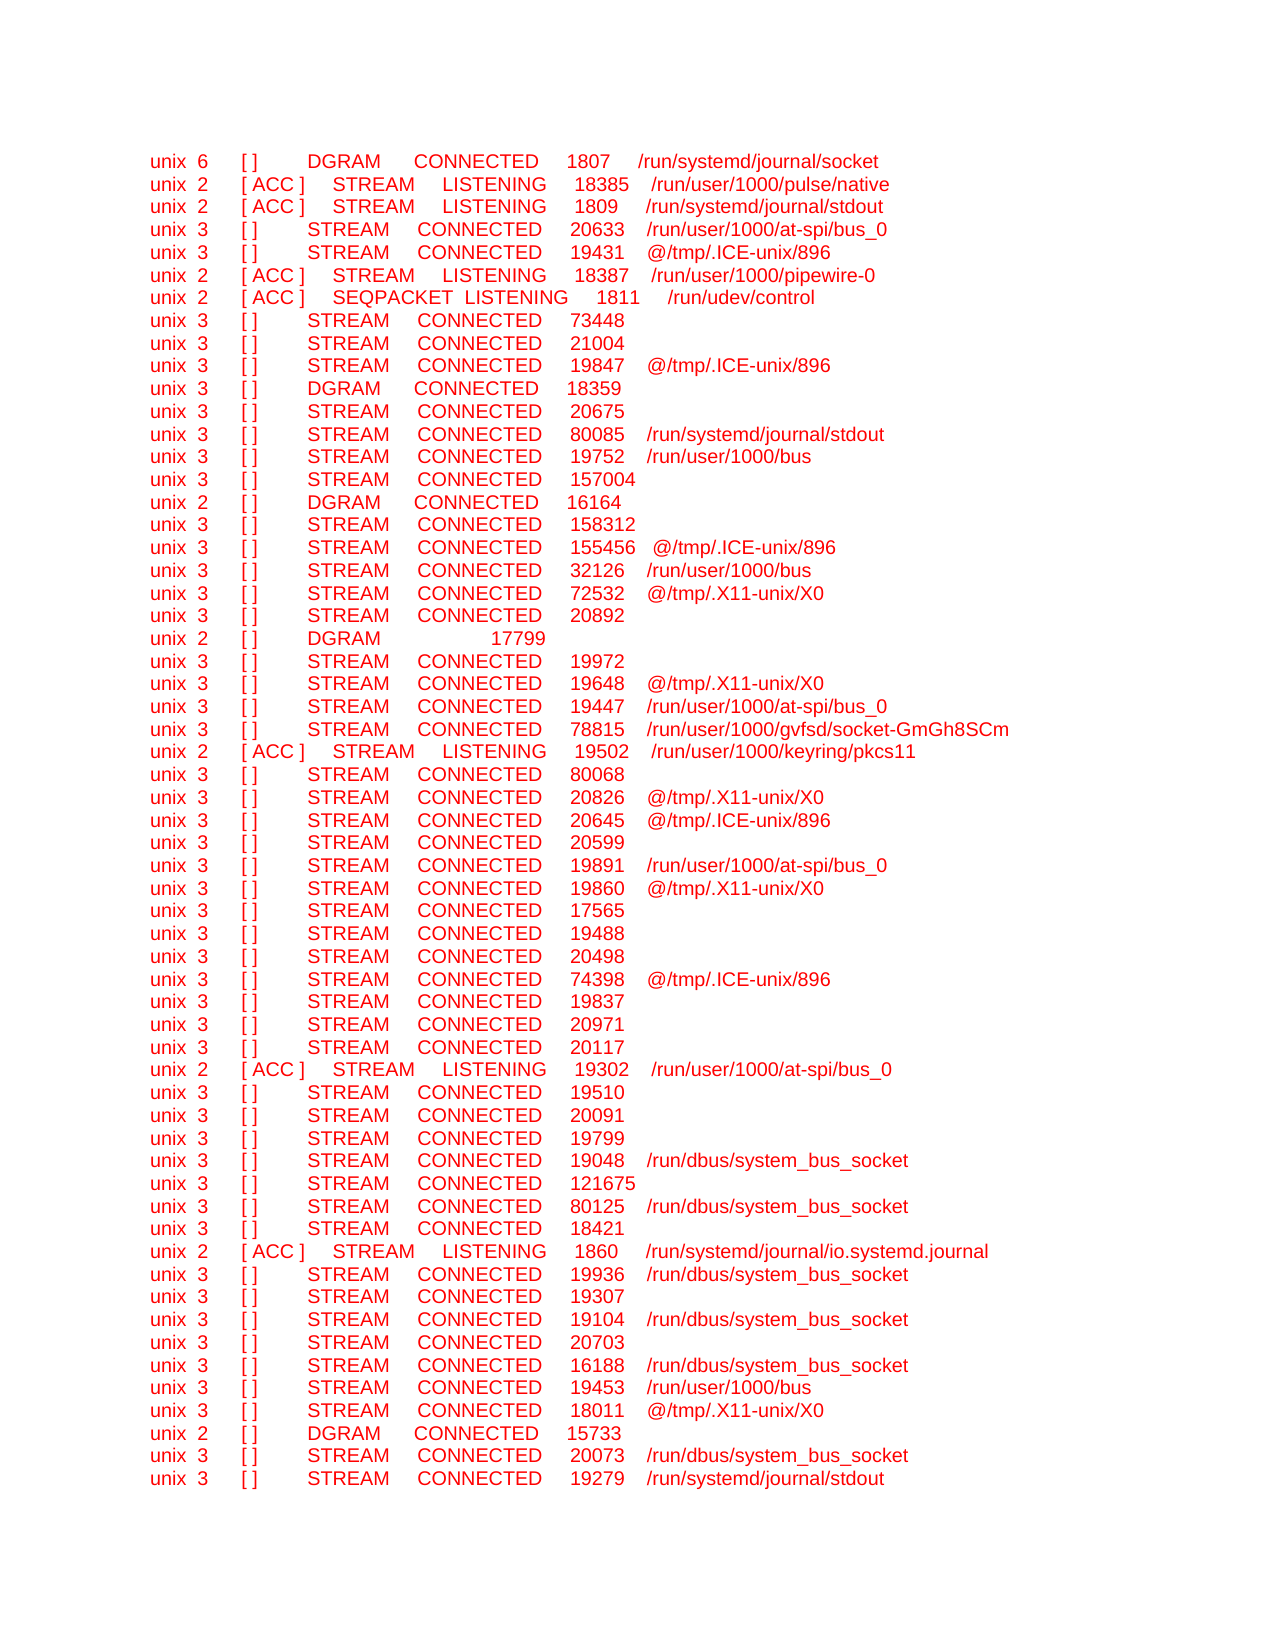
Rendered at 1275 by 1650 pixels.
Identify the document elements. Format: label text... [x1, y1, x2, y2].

text unix 3 [ ] STREAM CONNECTED 19279 /run/systemd/journal/stdout [150, 1467, 1125, 1490]
text unix 3 [ ] STREAM CONNECTED 158312 [150, 513, 1125, 536]
text unix 3 [ ] STREAM CONNECTED 19847 @/tmp/.ICE-unix/896 [150, 354, 1125, 377]
text unix 3 [ ] STREAM CONNECTED 19648 @/tmp/.X11-unix/X0 [150, 672, 1125, 695]
text unix 2 [ ACC ] STREAM LISTENING 1809 /run/systemd/journal/stdout [150, 195, 1125, 218]
text unix 3 [ ] STREAM CONNECTED 32126 /run/user/1000/bus [150, 559, 1125, 581]
text unix 3 [ ] STREAM CONNECTED 19752 /run/user/1000/bus [150, 445, 1125, 468]
text unix 3 [ ] STREAM CONNECTED 19431 @/tmp/.ICE-unix/896 [150, 241, 1125, 263]
text unix 3 [ ] STREAM CONNECTED 17565 [150, 899, 1125, 922]
text unix 2 [ ACC ] STREAM LISTENING 18385 /run/user/1000/pulse/native [150, 173, 1125, 195]
text unix 3 [ ] STREAM CONNECTED 80068 [150, 763, 1125, 786]
text unix 3 [ ] STREAM CONNECTED 155456 @/tmp/.ICE-unix/896 [150, 536, 1125, 559]
text unix 3 [ ] DGRAM CONNECTED 18359 [150, 377, 1125, 400]
text unix 3 [ ] STREAM CONNECTED 18011 @/tmp/.X11-unix/X0 [150, 1399, 1125, 1422]
text unix 3 [ ] STREAM CONNECTED 19936 /run/dbus/system_bus_socket [150, 1263, 1125, 1285]
text unix 3 [ ] STREAM CONNECTED 20073 /run/dbus/system_bus_socket [150, 1444, 1125, 1467]
text unix 3 [ ] STREAM CONNECTED 19972 [150, 649, 1125, 672]
text unix 3 [ ] STREAM CONNECTED 20703 [150, 1331, 1125, 1353]
text unix 3 [ ] STREAM CONNECTED 80085 /run/systemd/journal/stdout [150, 422, 1125, 445]
text unix 3 [ ] STREAM CONNECTED 19799 [150, 1126, 1125, 1149]
text unix 3 [ ] STREAM CONNECTED 157004 [150, 468, 1125, 491]
text unix 2 [ ACC ] STREAM LISTENING 1860 /run/systemd/journal/io.systemd.journal [150, 1240, 1125, 1263]
text unix 3 [ ] STREAM CONNECTED 20091 [150, 1104, 1125, 1126]
text unix 3 [ ] STREAM CONNECTED 73448 [150, 309, 1125, 332]
text unix 3 [ ] STREAM CONNECTED 19510 [150, 1081, 1125, 1104]
text unix 3 [ ] STREAM CONNECTED 19860 @/tmp/.X11-unix/X0 [150, 877, 1125, 899]
text unix 3 [ ] STREAM CONNECTED 19891 /run/user/1000/at-spi/bus_0 [150, 854, 1125, 877]
text unix 3 [ ] STREAM CONNECTED 72532 @/tmp/.X11-unix/X0 [150, 581, 1125, 604]
text unix 3 [ ] STREAM CONNECTED 19488 [150, 922, 1125, 945]
text unix 2 [ ACC ] STREAM LISTENING 18387 /run/user/1000/pipewire-0 [150, 263, 1125, 286]
text unix 3 [ ] STREAM CONNECTED 20633 /run/user/1000/at-spi/bus_0 [150, 218, 1125, 241]
text unix 2 [ ] DGRAM CONNECTED 16164 [150, 491, 1125, 513]
text unix 3 [ ] STREAM CONNECTED 20826 @/tmp/.X11-unix/X0 [150, 786, 1125, 808]
text unix 3 [ ] STREAM CONNECTED 19048 /run/dbus/system_bus_socket [150, 1149, 1125, 1172]
text unix 3 [ ] STREAM CONNECTED 20675 [150, 400, 1125, 422]
text unix 3 [ ] STREAM CONNECTED 74398 @/tmp/.ICE-unix/896 [150, 967, 1125, 990]
text unix 2 [ ACC ] STREAM LISTENING 19302 /run/user/1000/at-spi/bus_0 [150, 1058, 1125, 1081]
text unix 3 [ ] STREAM CONNECTED 20117 [150, 1036, 1125, 1058]
text unix 6 [ ] DGRAM CONNECTED 1807 /run/systemd/journal/socket [150, 150, 1125, 173]
text unix 3 [ ] STREAM CONNECTED 20971 [150, 1013, 1125, 1036]
text unix 2 [ ] DGRAM 17799 [150, 627, 1125, 649]
text unix 3 [ ] STREAM CONNECTED 78815 /run/user/1000/gvfsd/socket-GmGh8SCm [150, 718, 1125, 740]
text unix 3 [ ] STREAM CONNECTED 21004 [150, 332, 1125, 354]
text unix 3 [ ] STREAM CONNECTED 80125 /run/dbus/system_bus_socket [150, 1194, 1125, 1217]
text unix 3 [ ] STREAM CONNECTED 20498 [150, 945, 1125, 967]
text unix 2 [ ACC ] STREAM LISTENING 19502 /run/user/1000/keyring/pkcs11 [150, 740, 1125, 763]
text unix 3 [ ] STREAM CONNECTED 19453 /run/user/1000/bus [150, 1376, 1125, 1399]
text unix 3 [ ] STREAM CONNECTED 19837 [150, 990, 1125, 1013]
text unix 3 [ ] STREAM CONNECTED 20599 [150, 831, 1125, 854]
text unix 2 [ ACC ] SEQPACKET LISTENING 1811 /run/udev/control [150, 286, 1125, 309]
text unix 3 [ ] STREAM CONNECTED 20892 [150, 604, 1125, 627]
text unix 3 [ ] STREAM CONNECTED 20645 @/tmp/.ICE-unix/896 [150, 808, 1125, 831]
text unix 3 [ ] STREAM CONNECTED 16188 /run/dbus/system_bus_socket [150, 1353, 1125, 1376]
text unix 3 [ ] STREAM CONNECTED 18421 [150, 1217, 1125, 1240]
text unix 3 [ ] STREAM CONNECTED 121675 [150, 1172, 1125, 1194]
text unix 3 [ ] STREAM CONNECTED 19307 [150, 1285, 1125, 1308]
text unix 3 [ ] STREAM CONNECTED 19447 /run/user/1000/at-spi/bus_0 [150, 695, 1125, 718]
text unix 2 [ ] DGRAM CONNECTED 15733 [150, 1422, 1125, 1444]
text unix 3 [ ] STREAM CONNECTED 19104 /run/dbus/system_bus_socket [150, 1308, 1125, 1331]
